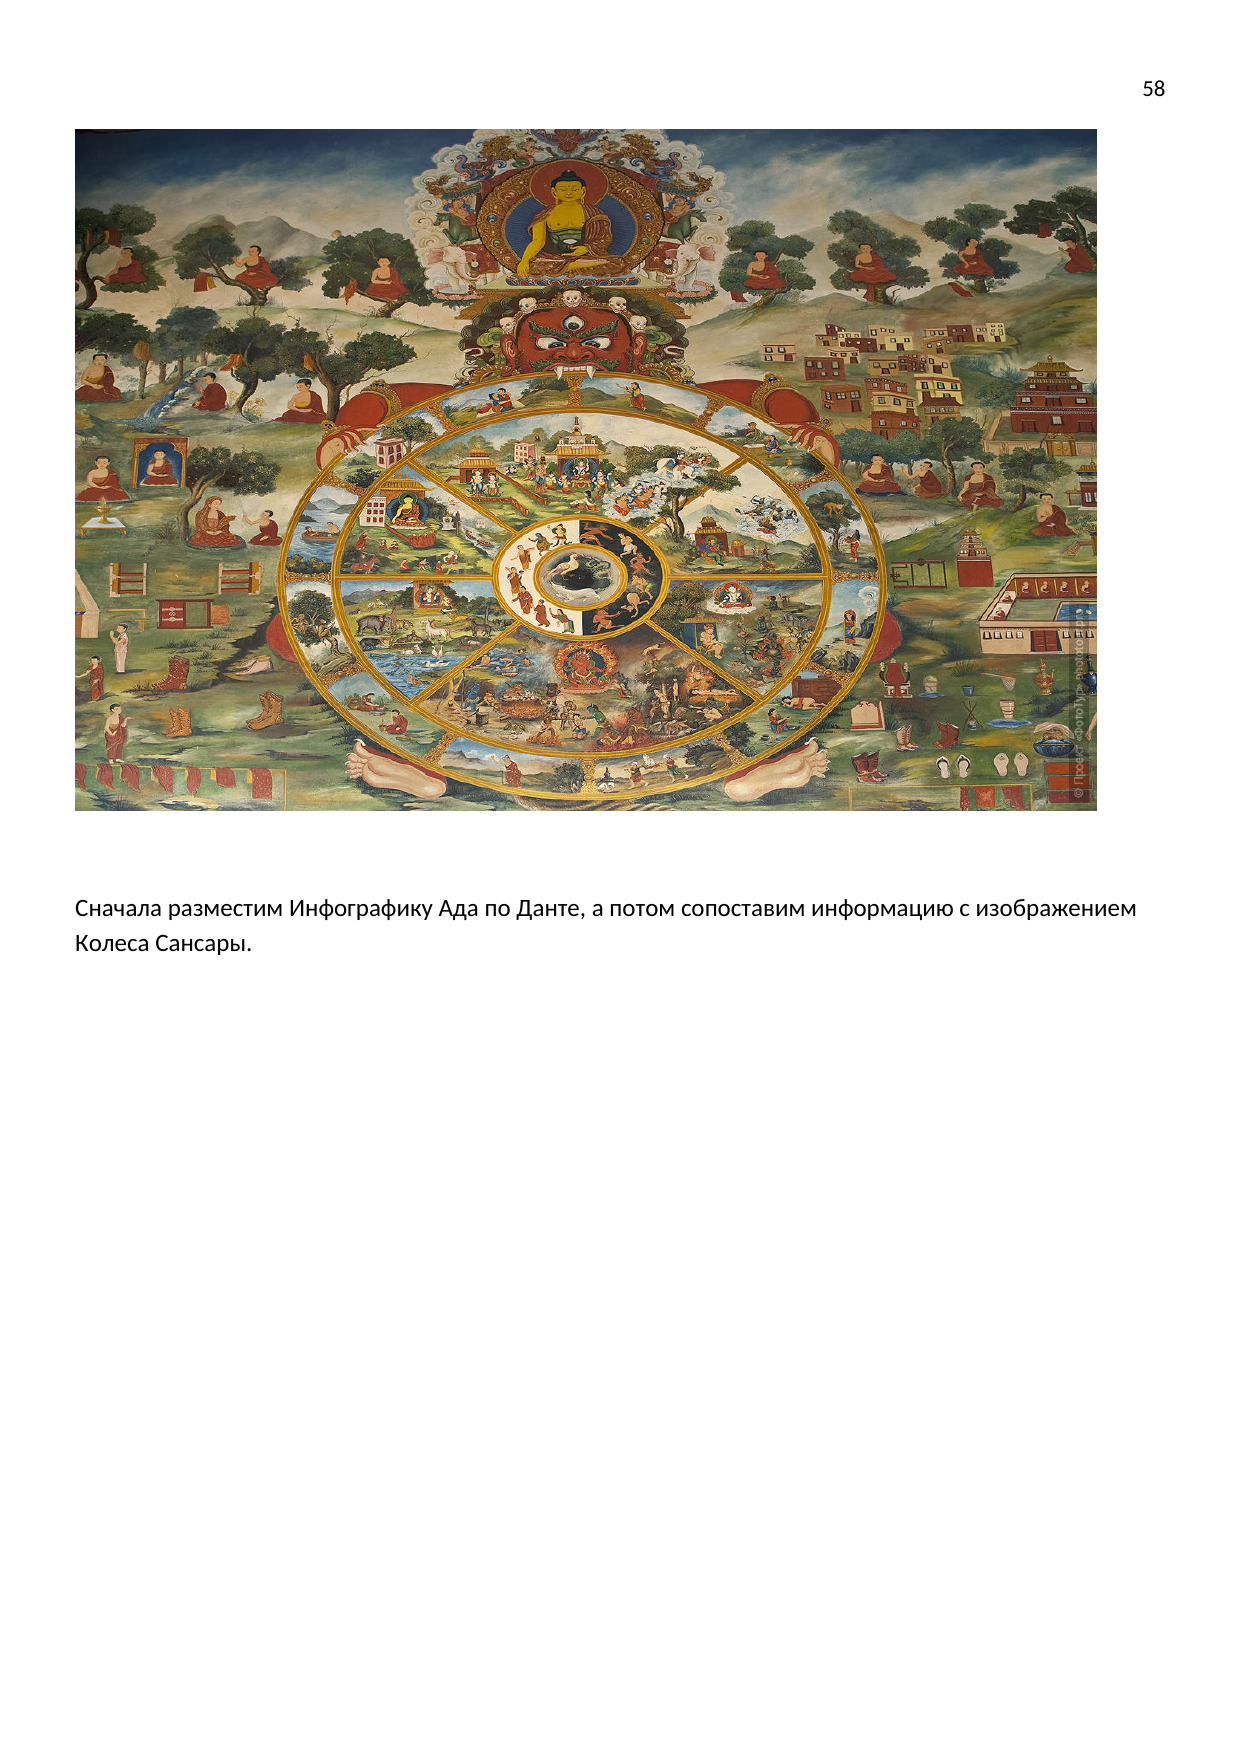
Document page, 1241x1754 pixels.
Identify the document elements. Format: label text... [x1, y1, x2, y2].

picture [75, 129, 1097, 811]
text Сначала разместим Инфографику Ада по Данте, а потом сопоставим информацию с изображением Колеса Сансары. [75, 892, 1165, 957]
